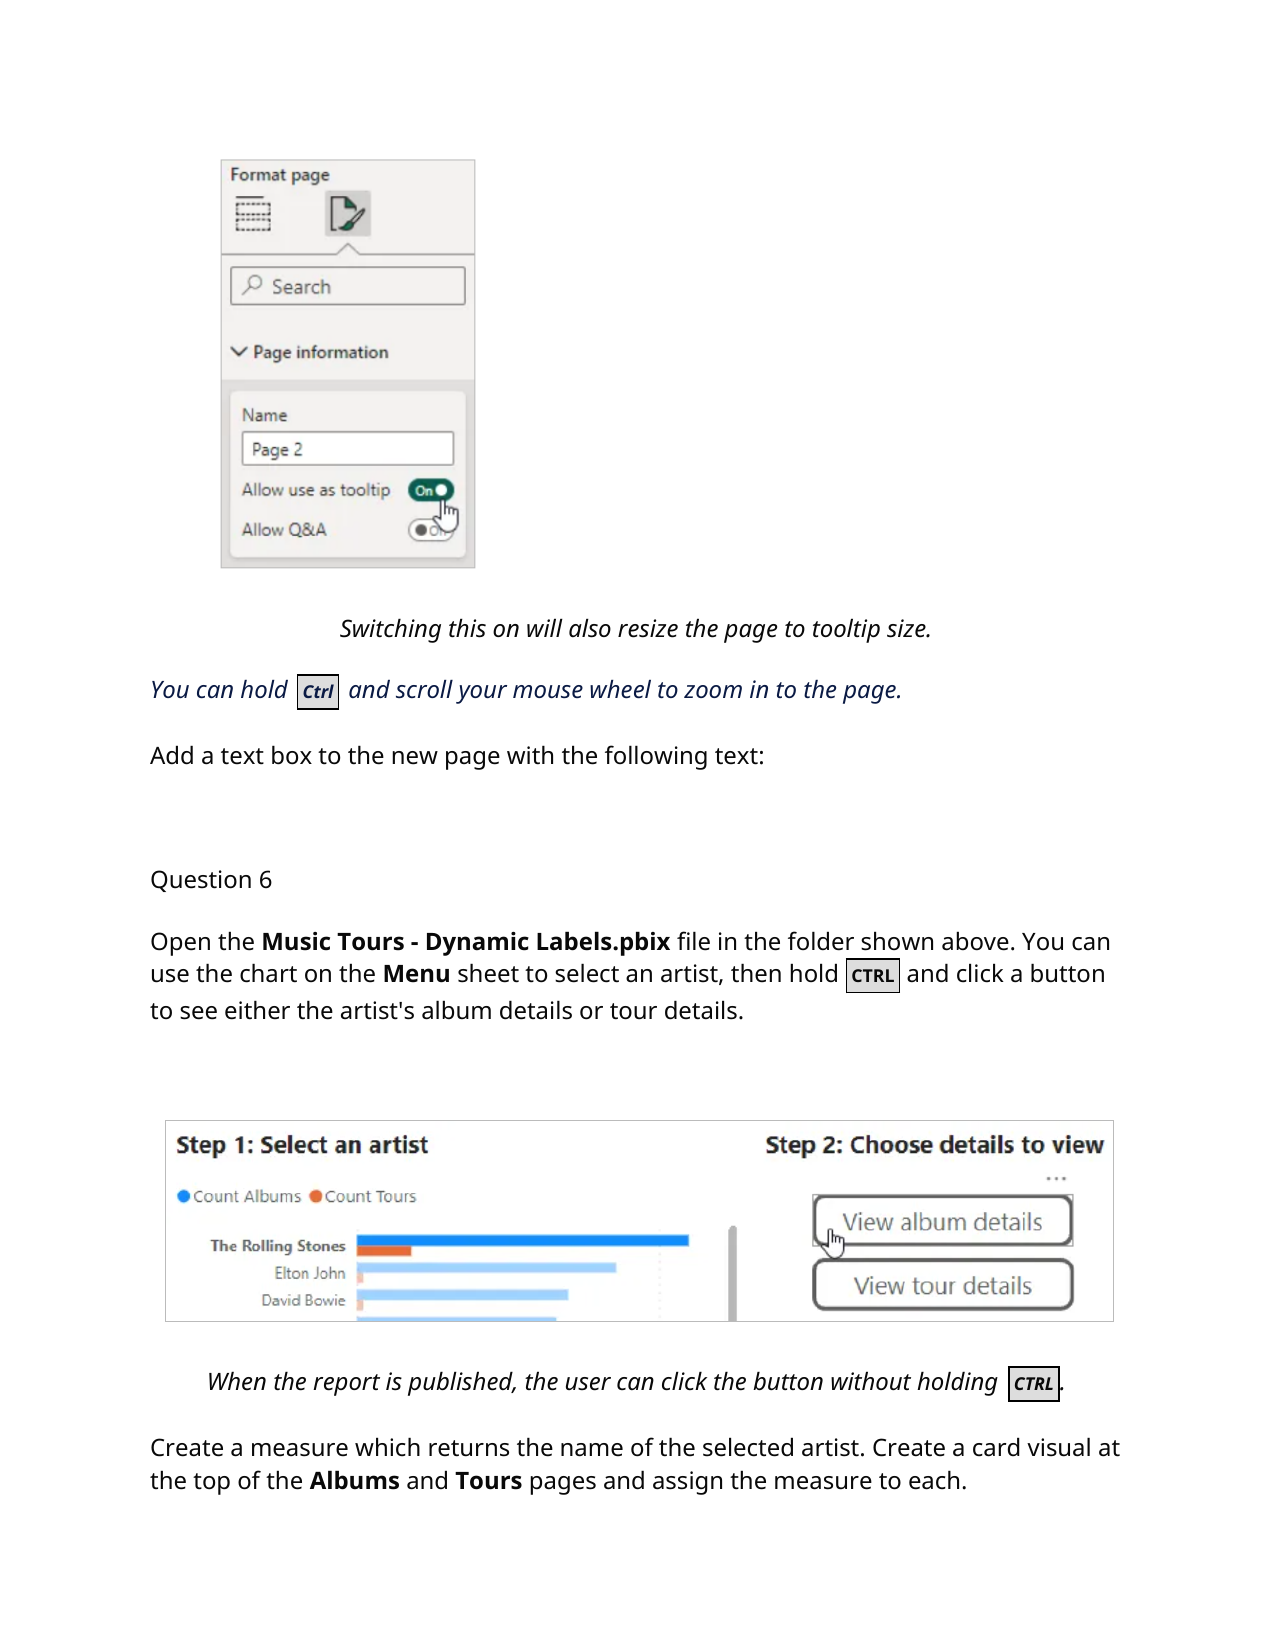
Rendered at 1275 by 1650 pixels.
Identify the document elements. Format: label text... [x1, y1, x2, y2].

text Open the Music Tours - Dynamic Labels.pbix file in the folder shown above. You can use the chart on the Menu sheet to select an artist, then hold CTRL and click a button to see either the artist's album details or tour details. [150, 924, 1125, 1026]
text Create a measure which returns the name of the selected artist. Create a card visual at the top of the Albums and Tours pages and assign the measure to each. [150, 1431, 1125, 1496]
text You can hold Ctrl and scroll your mouse wheel to zoom in to the page. [150, 673, 1125, 710]
picture [150, 1105, 1125, 1336]
text Add a text box to the new page with the following text: [150, 739, 1125, 772]
text Switching this on will also resize the page to tooltip size. [150, 611, 1125, 644]
text When the report is published, the user can click the button without holding CTRL. [150, 1365, 1125, 1402]
text Question 6 [150, 862, 1125, 895]
picture [206, 150, 489, 583]
